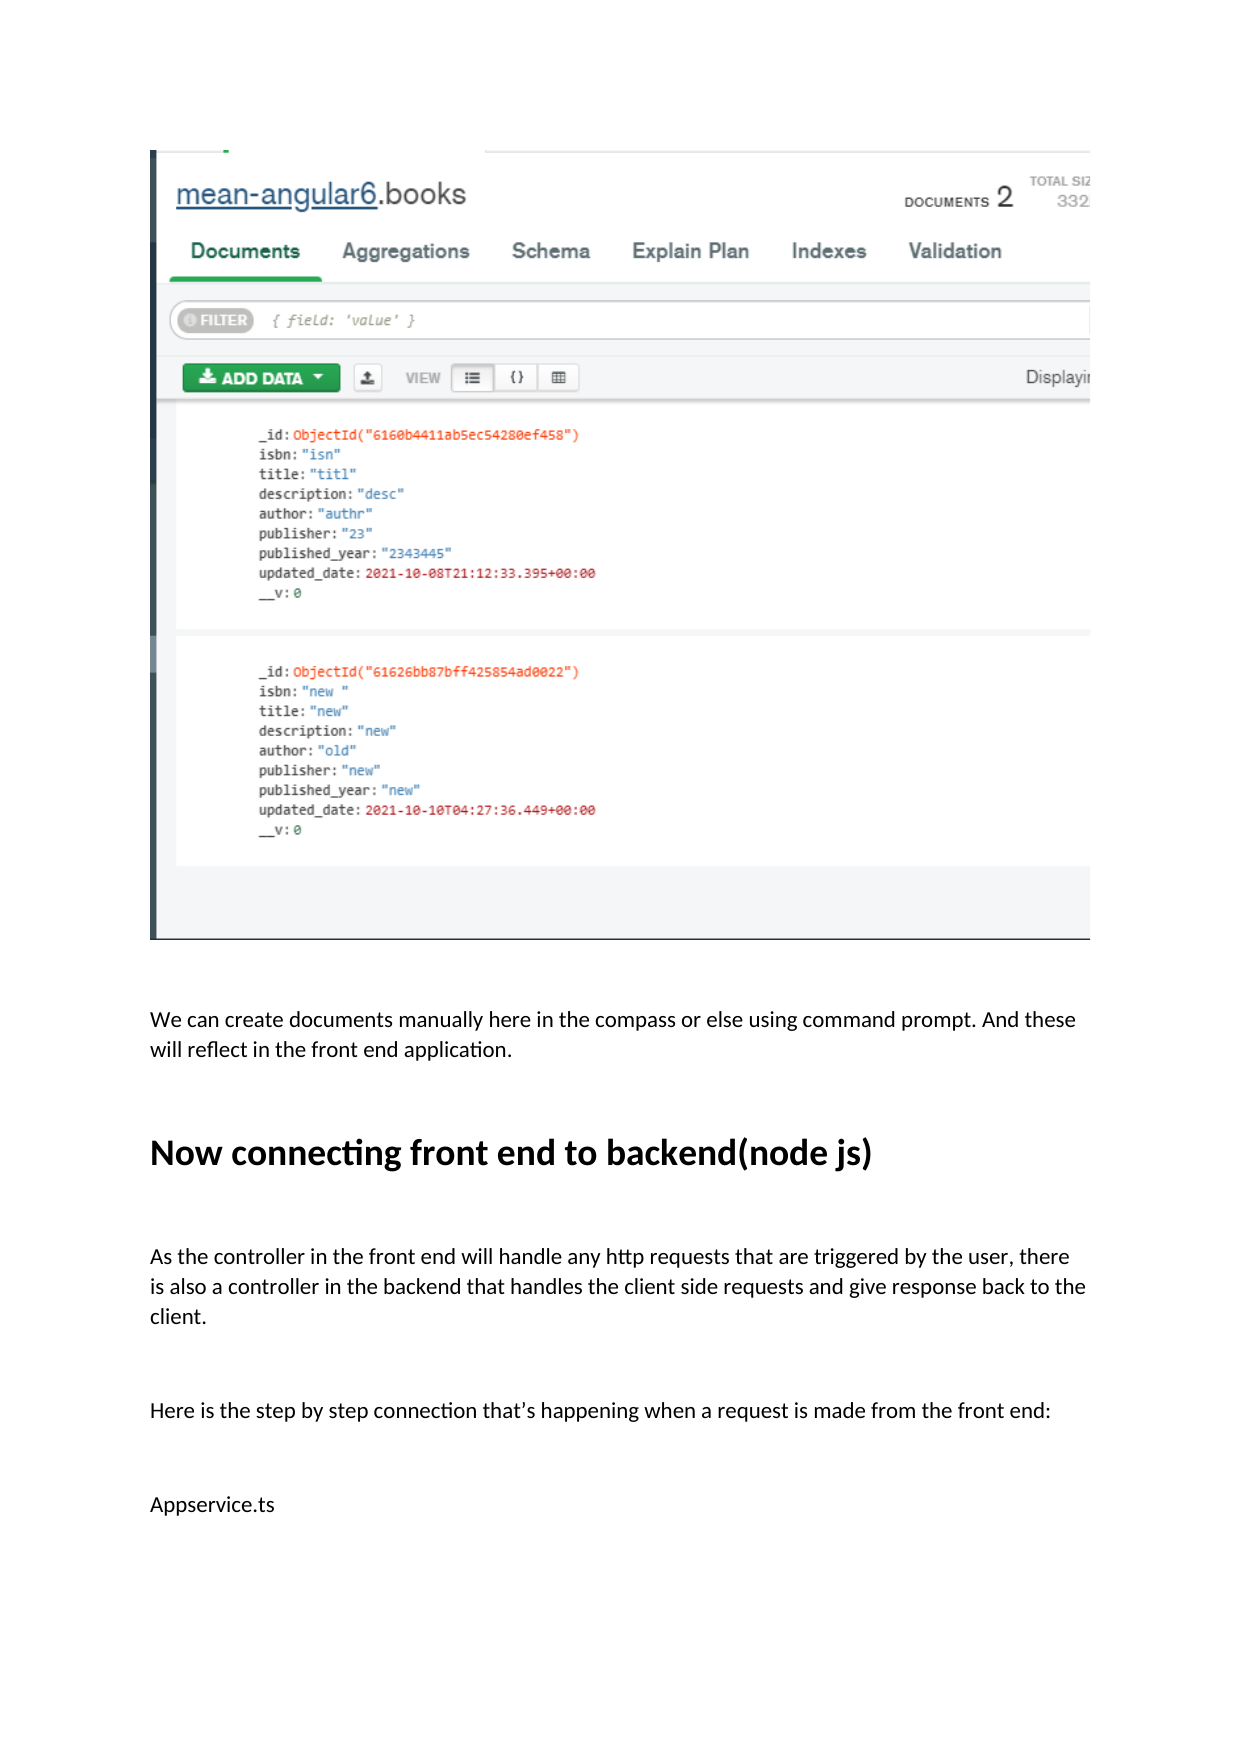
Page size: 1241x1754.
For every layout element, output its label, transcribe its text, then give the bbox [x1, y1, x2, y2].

text Now connecting front end to backend(node js) [150, 1129, 1090, 1175]
text We can create documents manually here in the compass or else using command prompt. And these will reflect in the front end application. [150, 1005, 1090, 1063]
text As the controller in the front end will handle any http requests that are triggered by the user, there is also a controller in the backend that handles the client side requests and give response back to the client. [150, 1242, 1090, 1330]
text Here is the step by step connection that’s happening when a request is made from the front end: [150, 1396, 1090, 1424]
text Appservice.ts [150, 1490, 1090, 1518]
picture [150, 150, 1091, 940]
